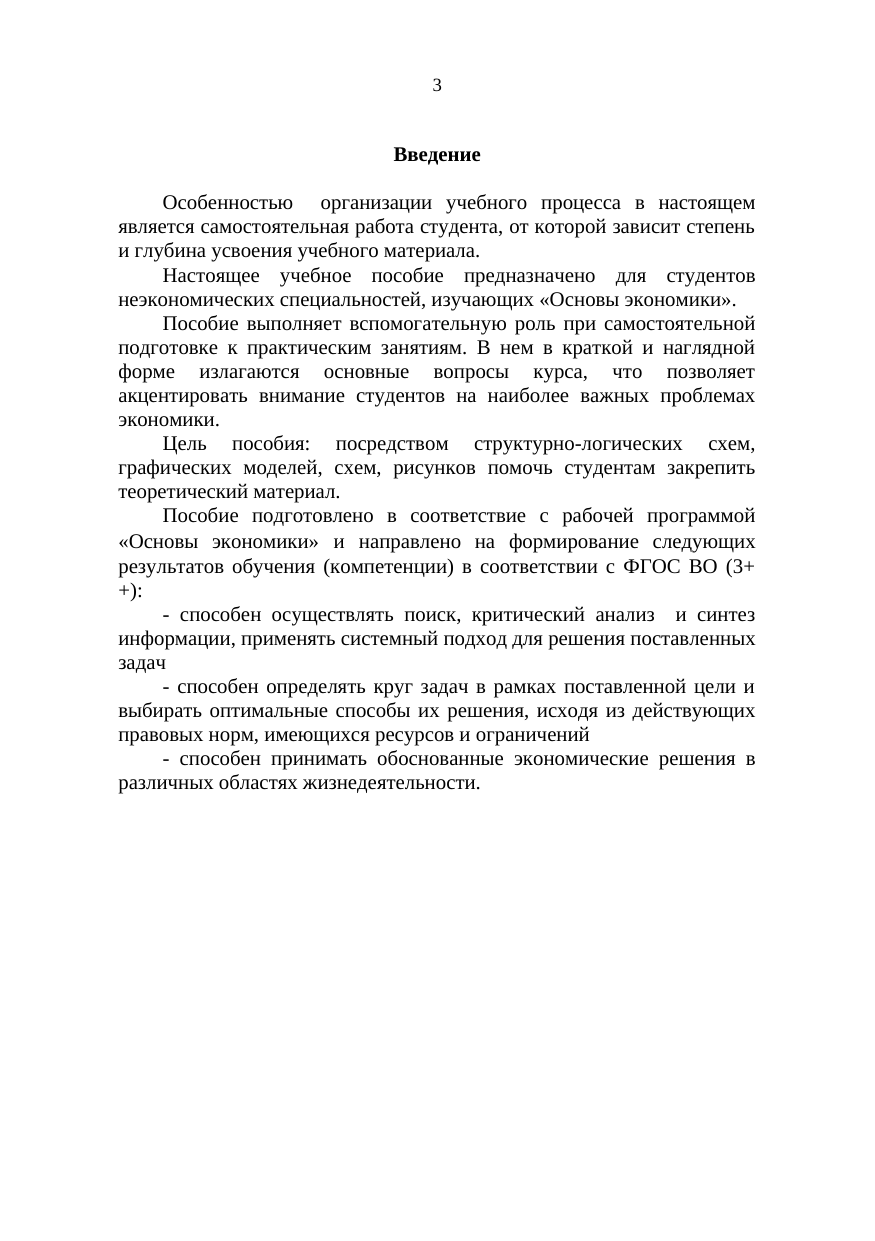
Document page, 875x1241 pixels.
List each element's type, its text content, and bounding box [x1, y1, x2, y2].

text - способен принимать обоснованные экономические решения в различных областях жизнедеятельности. [118, 746, 756, 794]
text - способен осуществлять поиск, критический анализ и синтез информации, применять системный подход для решения поставленных задач [118, 602, 756, 674]
text Пособие выполняет вспомогательную роль при самостоятельной подготовке к практическим занятиям. В нем в краткой и наглядной форме излагаются основные вопросы курса, что позволяет акцентировать внимание студентов на наиболее важных проблемах экономики. [118, 311, 756, 431]
text Настоящее учебное пособие предназначено для студентов неэкономических специальностей, изучающих «Основы экономики». [118, 262, 756, 311]
text - способен определять круг задач в рамках поставленной цели и выбирать оптимальные способы их решения, исходя из действующих правовых норм, имеющихся ресурсов и ограничений [118, 674, 756, 746]
text Цель пособия: посредством структурно-логических схем, графических моделей, схем, рисунков помочь студентам закрепить теоретический материал. [118, 431, 756, 503]
text Особенностью организации учебного процесса в настоящем является самостоятельная работа студента, от которой зависит степень и глубина усвоения учебного материала. [118, 190, 756, 262]
text Введение [118, 142, 756, 166]
text Пособие подготовлено в соответствие с рабочей программой «Основы экономики» и направлено на формирование следующих результатов обучения (компетенции) в соответствии с ФГОС ВО (3++): [118, 503, 756, 602]
